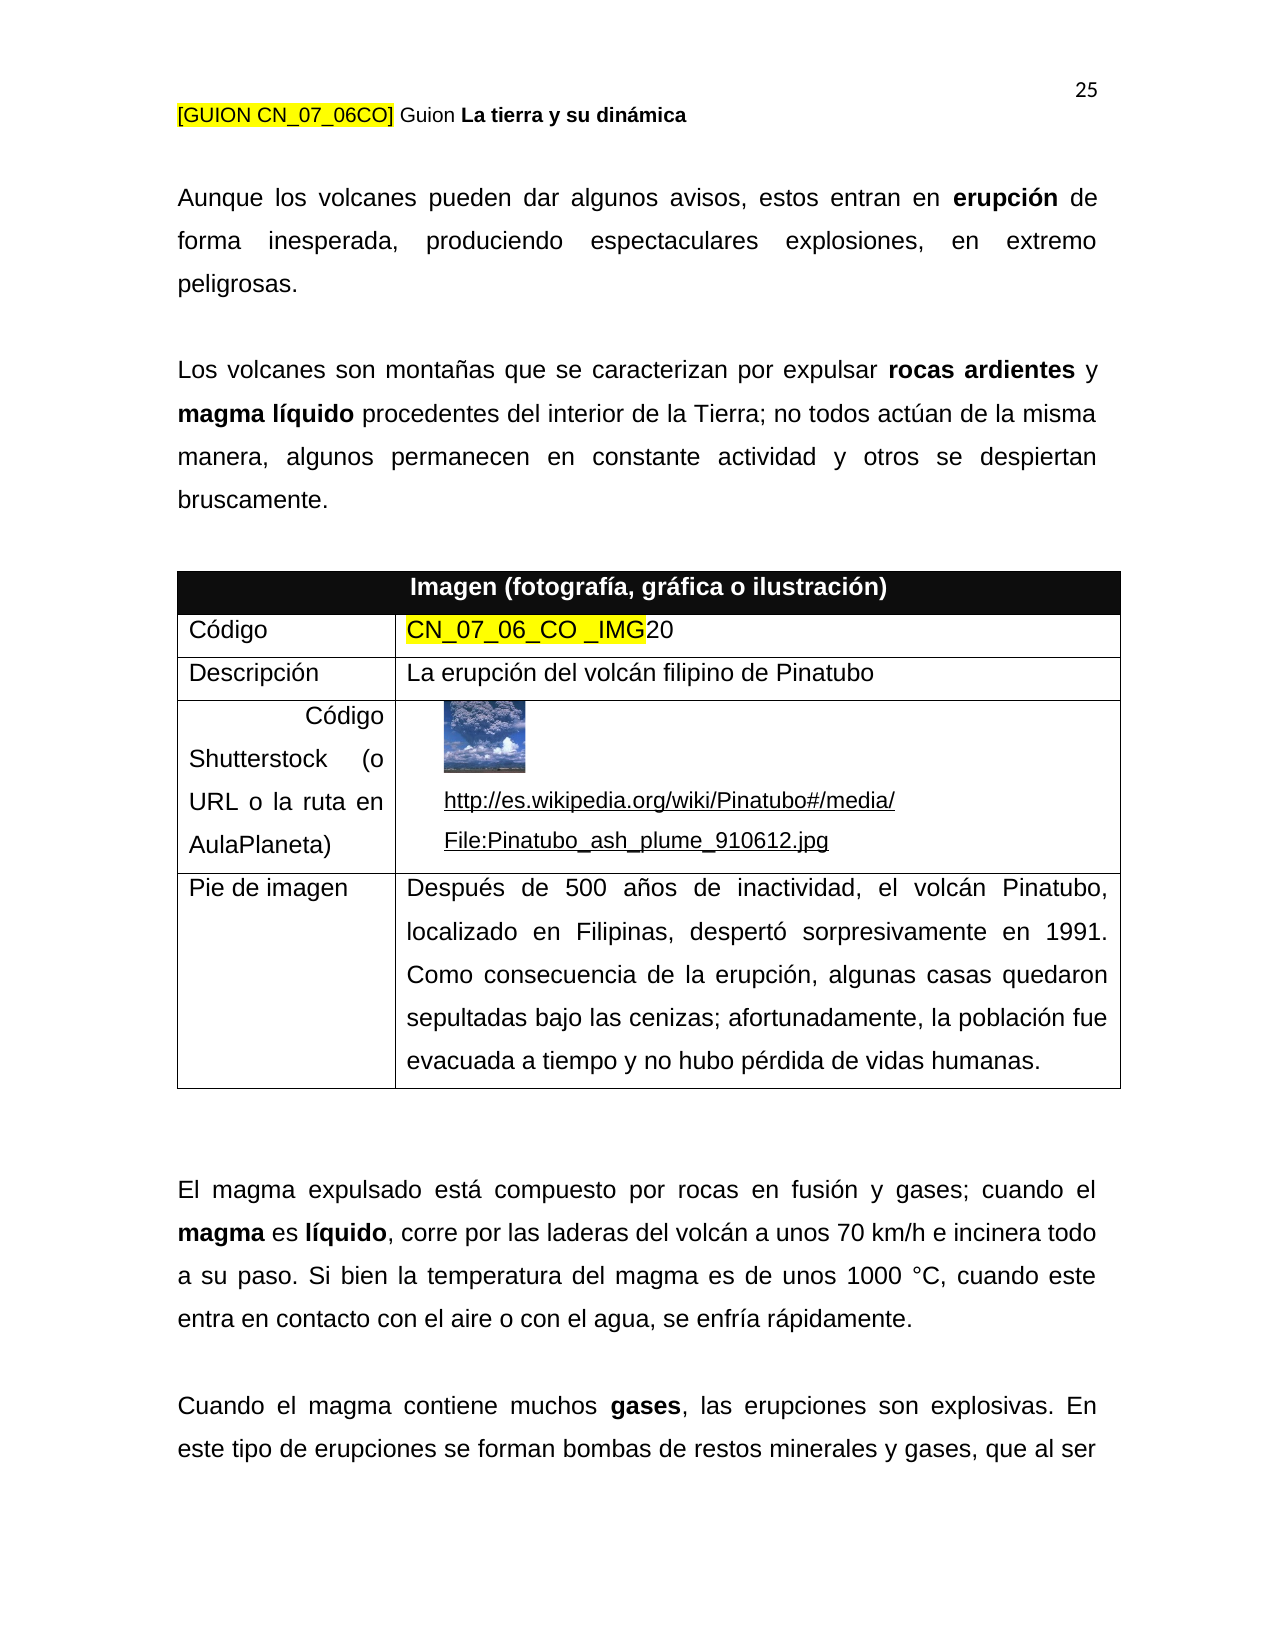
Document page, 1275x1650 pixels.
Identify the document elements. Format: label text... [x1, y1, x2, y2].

table_header Imagen (fotografía, gráfica o ilustración) [178, 572, 1120, 614]
picture [443, 701, 526, 773]
table_cell http://es.wikipedia.org/wiki/Pinatubo#/media/File:Pinatubo_ash_plume_910612.jpg [396, 701, 1120, 872]
table_cell Código Shutterstock (o URL o la ruta en AulaPlaneta) [178, 701, 395, 872]
text Los volcanes son montañas que se caracterizan por expulsar rocas ardientes y magma líquido procedentes del interior de la Tierra; no todos actúan de la misma manera, algunos permanecen en constante actividad y otros se despiertan bruscamente. [177, 356, 1098, 514]
table_cell Después de 500 años de inactividad, el volcán Pinatubo, localizado en Filipinas, despertó sorpresivamente en 1991. Como consecuencia de la erupción, algunas casas quedaron sepultadas bajo las cenizas; afortunadamente, la población fue evacuada a tiempo y no hubo pérdida de vidas humanas. [396, 874, 1120, 1088]
text El magma expulsado está compuesto por rocas en fusión y gases; cuando el magma es líquido, corre por las laderas del volcán a unos 70 km/h e incinera todo a su paso. Si bien la temperatura del magma es de unos 1000 °C, cuando este entra en contacto con el aire o con el agua, se enfría rápidamente. [177, 1175, 1098, 1333]
text Aunque los volcanes pueden dar algunos avisos, estos entran en erupción de forma inesperada, produciendo espectaculares explosiones, en extremo peligrosas. [177, 183, 1098, 298]
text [177, 1391, 1098, 1463]
table_cell La erupción del volcán filipino de Pinatubo [396, 658, 1120, 700]
table_cell Descripción [178, 658, 395, 700]
table_cell Código [178, 615, 395, 657]
table_cell CN_07_06_CO _IMG20 [396, 615, 1120, 657]
table_cell Pie de imagen [178, 874, 395, 1088]
